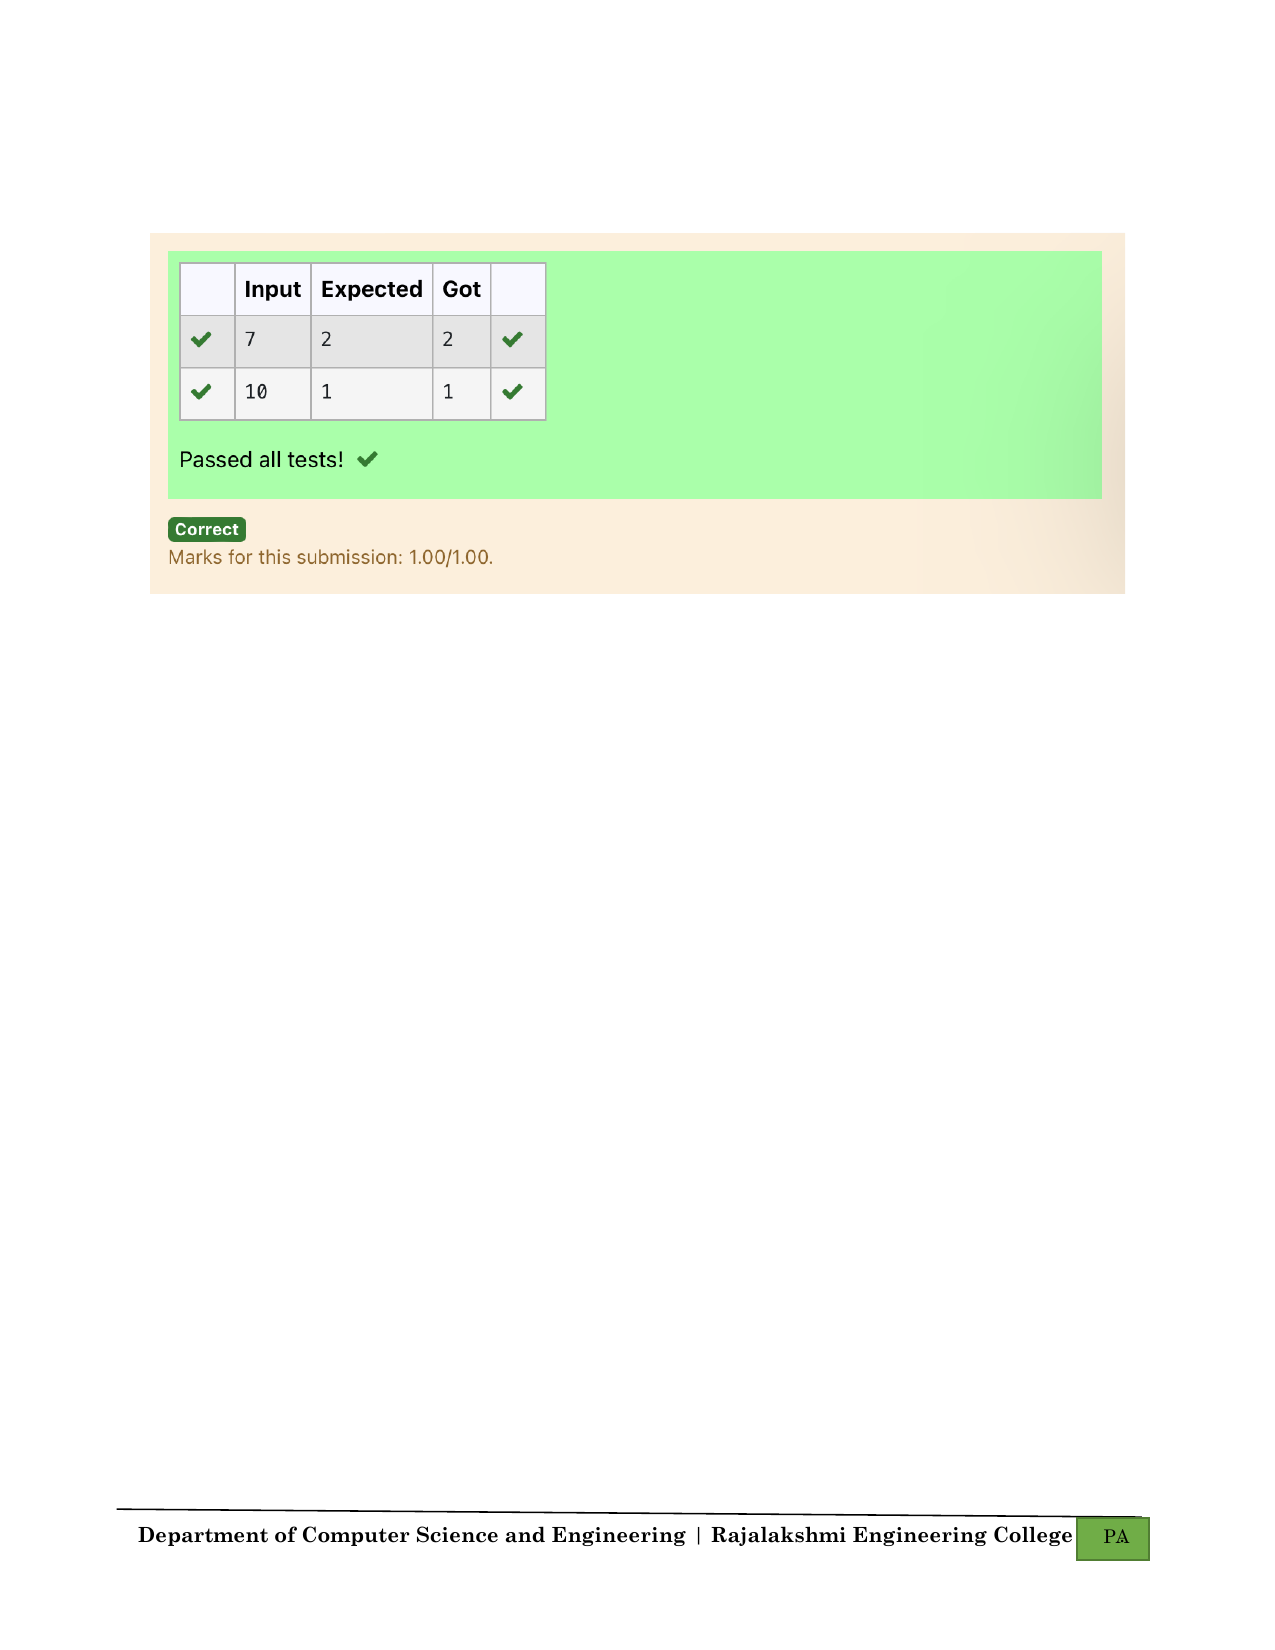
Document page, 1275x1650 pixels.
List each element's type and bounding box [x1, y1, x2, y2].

picture [150, 232, 1125, 594]
